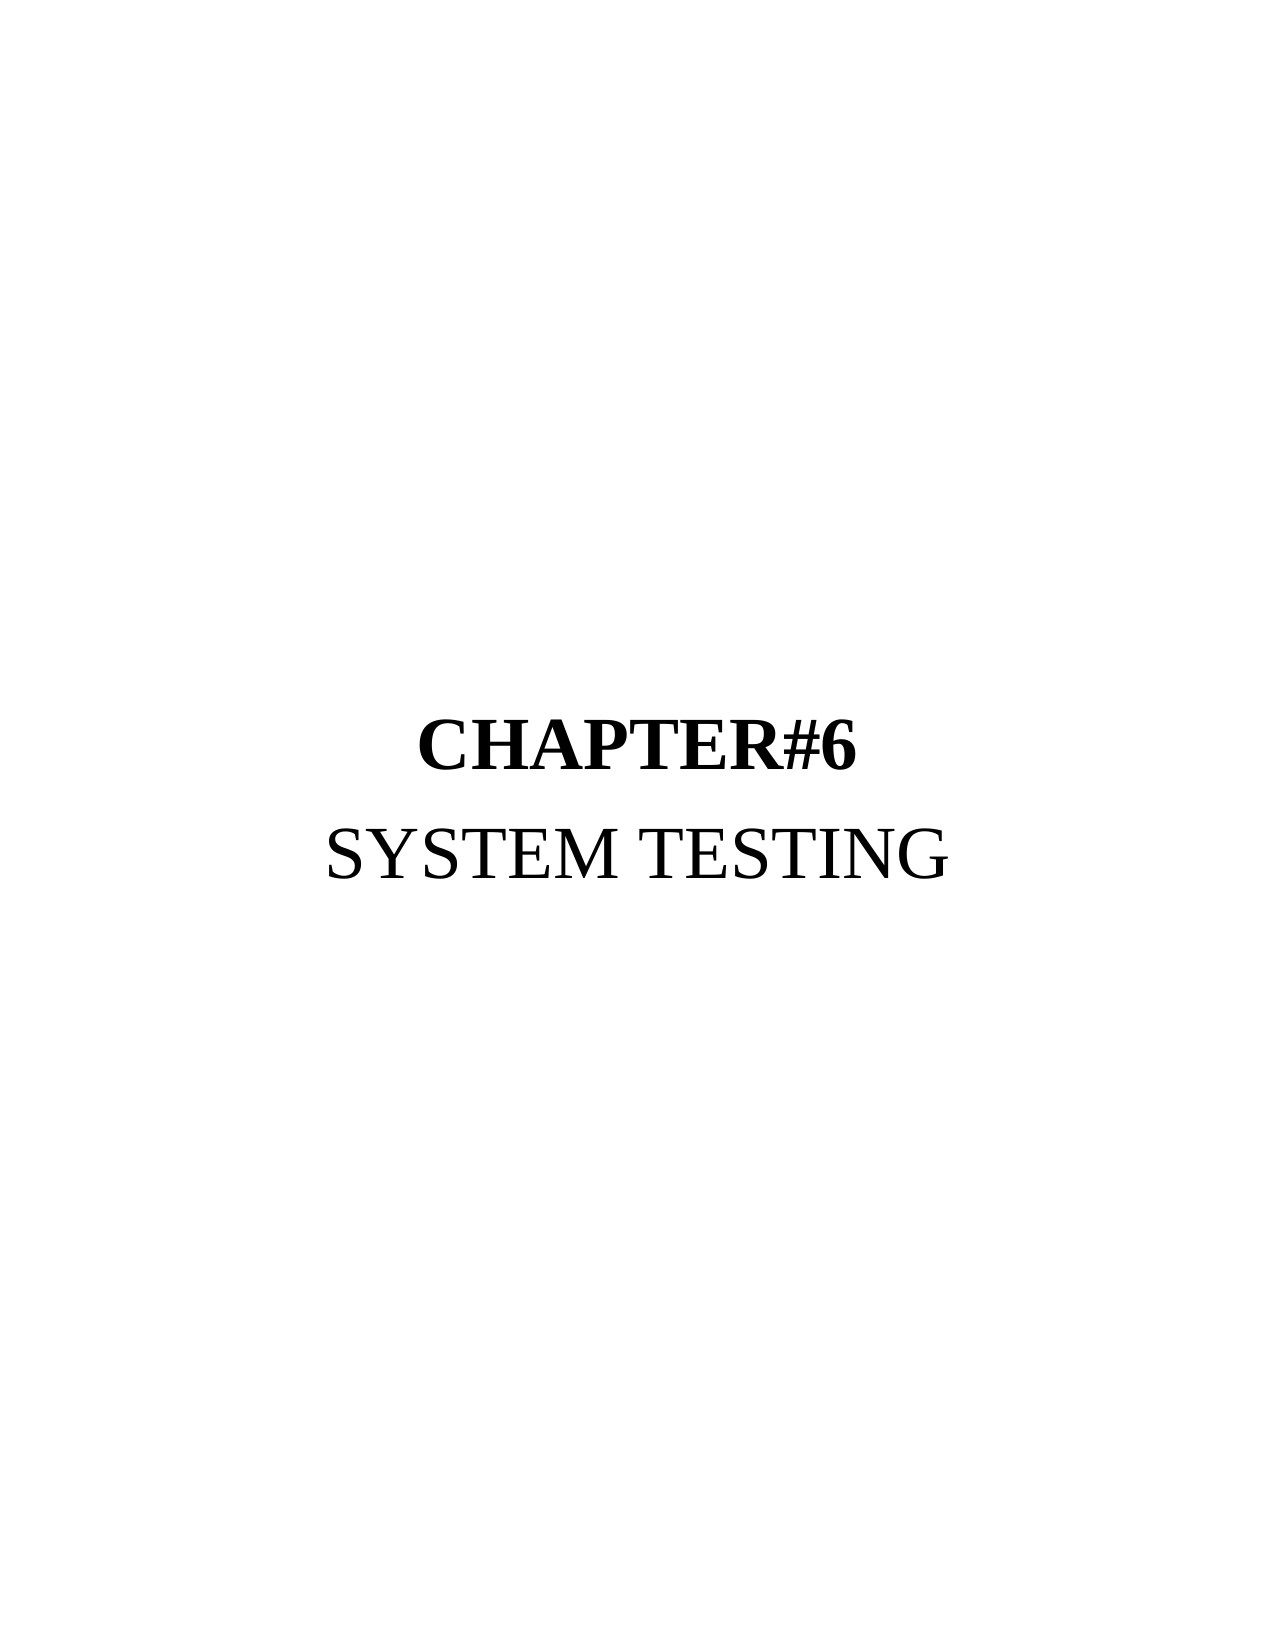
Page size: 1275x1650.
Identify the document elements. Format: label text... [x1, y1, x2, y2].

text CHAPTER#6 [150, 699, 1125, 785]
text SYSTEM TESTING [150, 809, 1125, 895]
